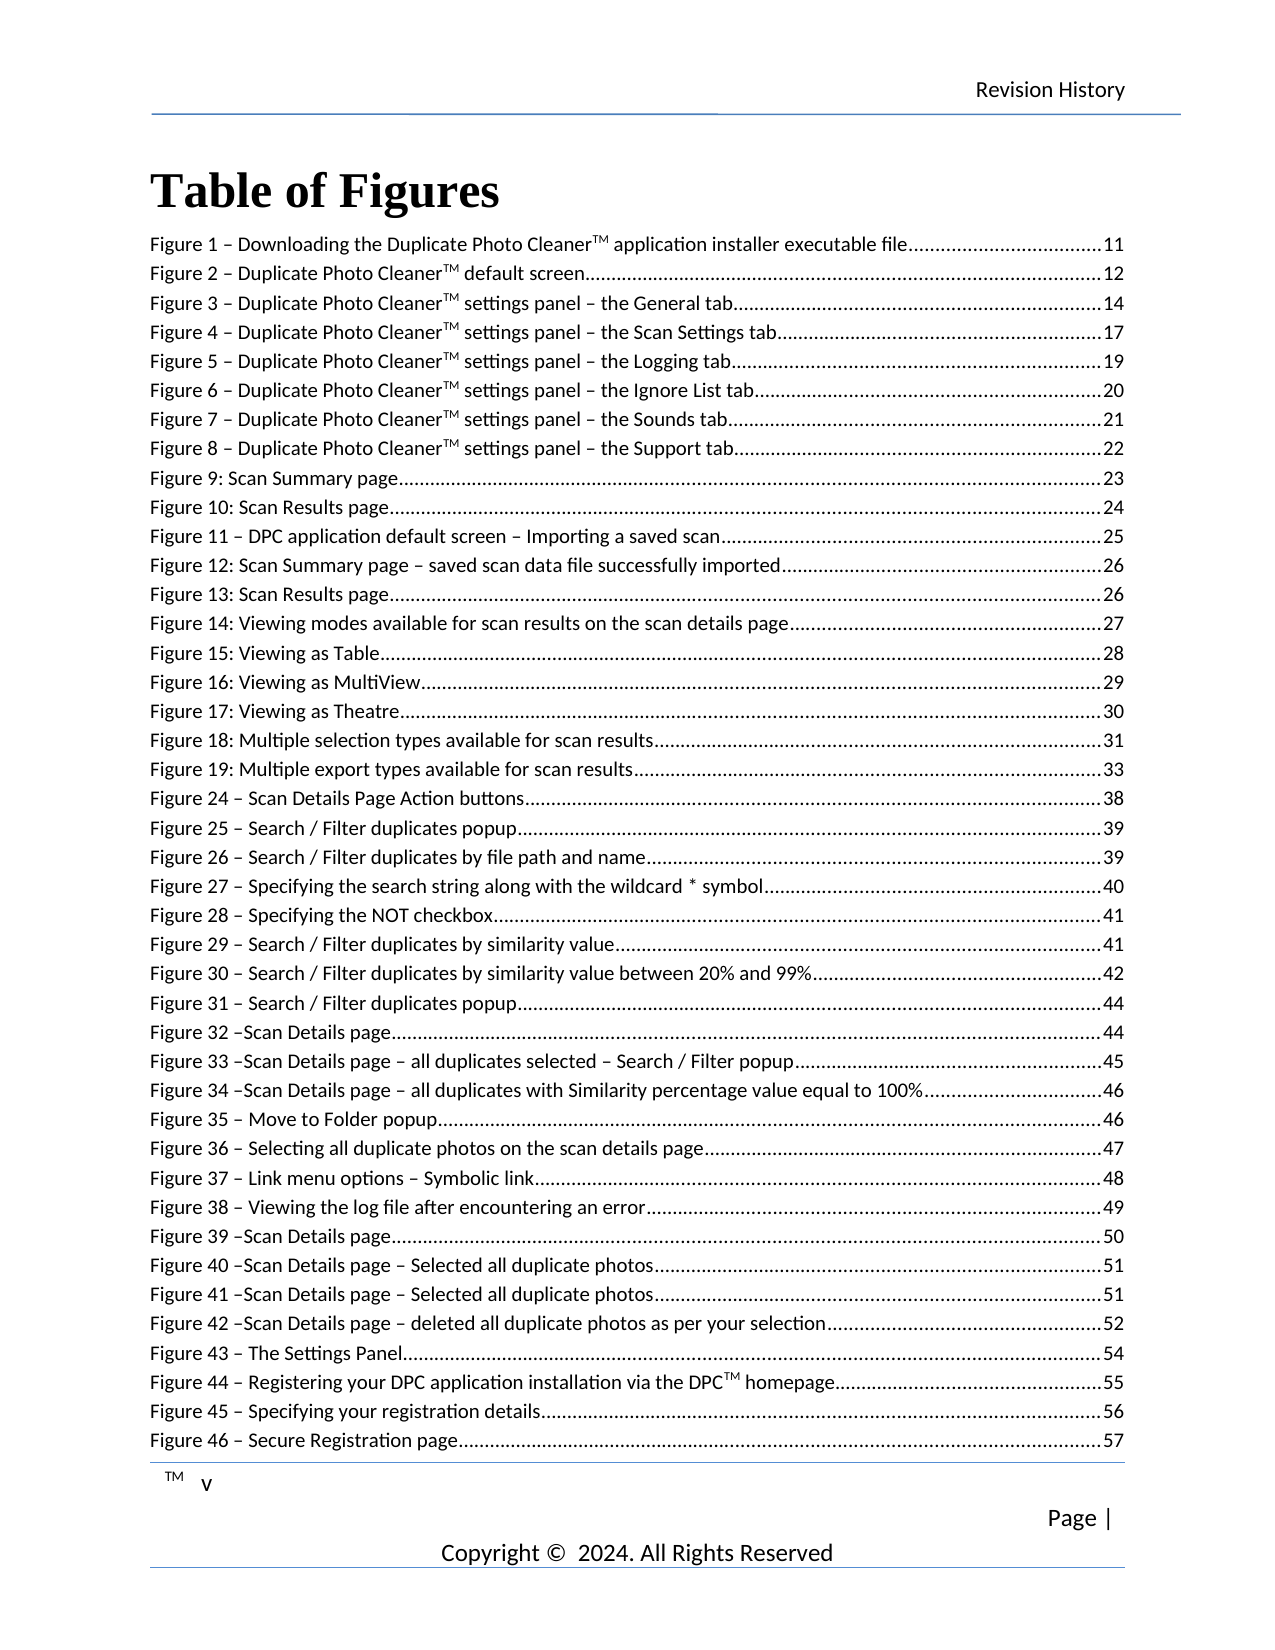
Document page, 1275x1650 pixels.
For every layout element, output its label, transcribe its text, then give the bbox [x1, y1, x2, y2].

text Figure 9: Scan Summary page 23 [150, 465, 1125, 490]
text Figure 38 – Viewing the log file after encountering an error 49 [150, 1194, 1125, 1219]
text Figure 12: Scan Summary page – saved scan data file successfully imported 26 [150, 552, 1125, 578]
text Figure 46 – Secure Registration page 57 [150, 1427, 1125, 1453]
text Figure 43 – The Settings Panel 54 [150, 1340, 1125, 1365]
text Figure 37 – Link menu options – Symbolic link 48 [150, 1165, 1125, 1190]
text Figure 26 – Search / Filter duplicates by file path and name 39 [150, 844, 1125, 869]
text Figure 16: Viewing as MultiView 29 [150, 669, 1125, 694]
text Figure 33 –Scan Details page – all duplicates selected – Search / Filter popup 45 [150, 1048, 1125, 1073]
text Figure 4 – Duplicate Photo CleanerTM settings panel – the Scan Settings tab 17 [150, 319, 1125, 344]
text Figure 18: Multiple selection types available for scan results 31 [150, 727, 1125, 753]
text Figure 5 – Duplicate Photo CleanerTM settings panel – the Logging tab 19 [150, 348, 1125, 373]
text Figure 8 – Duplicate Photo CleanerTM settings panel – the Support tab 22 [150, 436, 1125, 461]
text Figure 14: Viewing modes available for scan results on the scan details page 27 [150, 611, 1125, 636]
text Figure 30 – Search / Filter duplicates by similarity value between 20% and 99% 42 [150, 961, 1125, 986]
text Figure 15: Viewing as Table 28 [150, 640, 1125, 665]
text Figure 24 – Scan Details Page Action buttons 38 [150, 786, 1125, 811]
text Figure 36 – Selecting all duplicate photos on the scan details page 47 [150, 1136, 1125, 1161]
text Figure 28 – Specifying the NOT checkbox 41 [150, 902, 1125, 928]
text Figure 10: Scan Results page 24 [150, 494, 1125, 519]
text Figure 39 –Scan Details page 50 [150, 1223, 1125, 1248]
text Figure 3 – Duplicate Photo CleanerTM settings panel – the General tab 14 [150, 290, 1125, 315]
text Figure 31 – Search / Filter duplicates popup 44 [150, 990, 1125, 1015]
text Table of Figures [150, 161, 1125, 219]
text Figure 2 – Duplicate Photo CleanerTM default screen 12 [150, 261, 1125, 286]
text Figure 27 – Specifying the search string along with the wildcard * symbol 40 [150, 873, 1125, 898]
text Figure 11 – DPC application default screen – Importing a saved scan 25 [150, 523, 1125, 548]
text Figure 17: Viewing as Theatre 30 [150, 698, 1125, 723]
text Figure 41 –Scan Details page – Selected all duplicate photos 51 [150, 1281, 1125, 1307]
text Figure 42 –Scan Details page – deleted all duplicate photos as per your selection 52 [150, 1311, 1125, 1336]
text Figure 45 – Specifying your registration details 56 [150, 1398, 1125, 1423]
text Figure 32 –Scan Details page 44 [150, 1019, 1125, 1044]
text Figure 13: Scan Results page 26 [150, 581, 1125, 607]
text Figure 29 – Search / Filter duplicates by similarity value 41 [150, 931, 1125, 957]
text Figure 6 – Duplicate Photo CleanerTM settings panel – the Ignore List tab 20 [150, 377, 1125, 403]
text Figure 1 – Downloading the Duplicate Photo CleanerTM application installer executable file 11 [150, 231, 1125, 257]
text Figure 34 –Scan Details page – all duplicates with Similarity percentage value equal to 100% 46 [150, 1077, 1125, 1103]
text Figure 25 – Search / Filter duplicates popup 39 [150, 815, 1125, 840]
text Figure 35 – Move to Folder popup 46 [150, 1106, 1125, 1132]
text Figure 7 – Duplicate Photo CleanerTM settings panel – the Sounds tab 21 [150, 406, 1125, 432]
text Figure 40 –Scan Details page – Selected all duplicate photos 51 [150, 1252, 1125, 1278]
text Figure 44 – Registering your DPC application installation via the DPCTM homepage 55 [150, 1369, 1125, 1394]
text Figure 19: Multiple export types available for scan results 33 [150, 756, 1125, 782]
